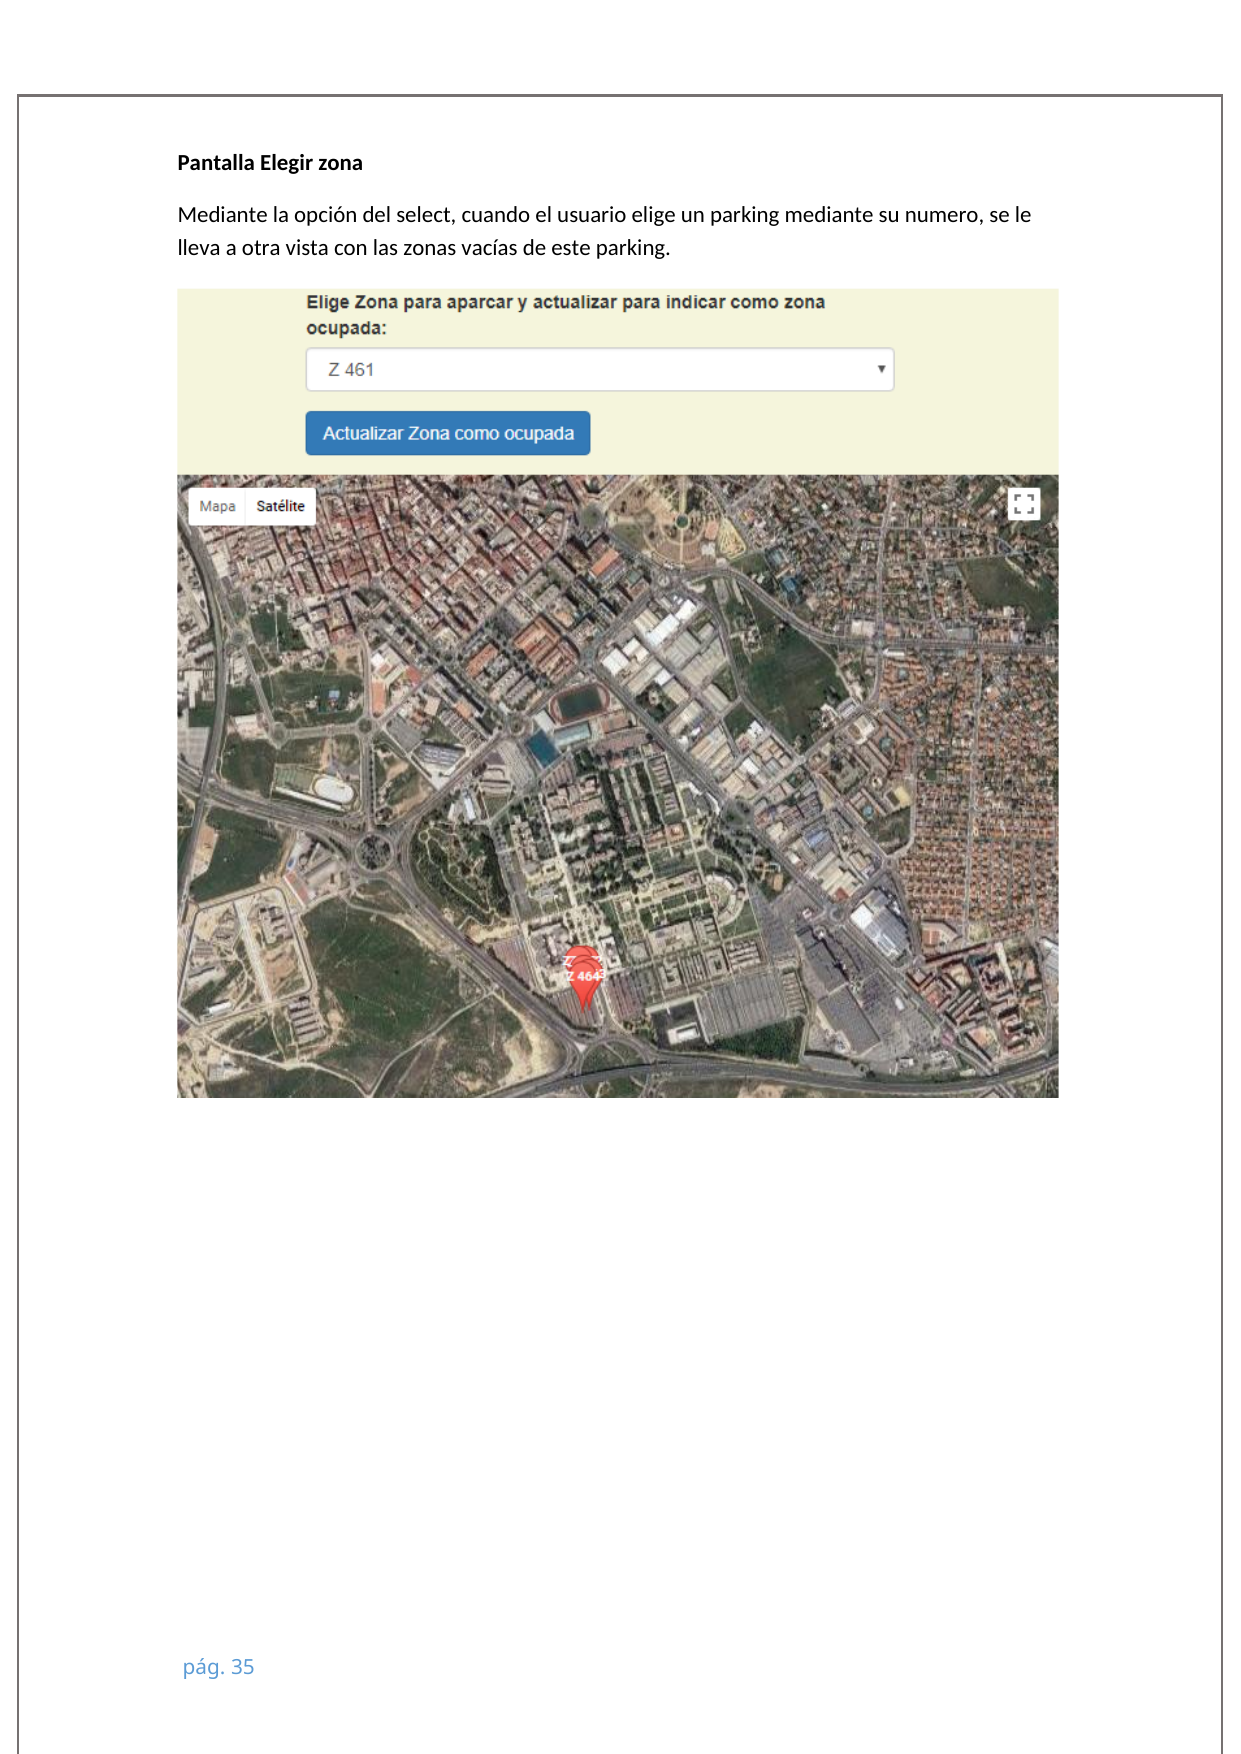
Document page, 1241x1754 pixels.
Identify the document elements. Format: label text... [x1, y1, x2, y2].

picture [177, 285, 1063, 1098]
text Mediante la opción del select, cuando el usuario elige un parking mediante su numero, se le lleva a otra vista con las zonas vacías de este parking. [177, 201, 1063, 261]
text Pantalla Elegir zona [177, 148, 1063, 176]
